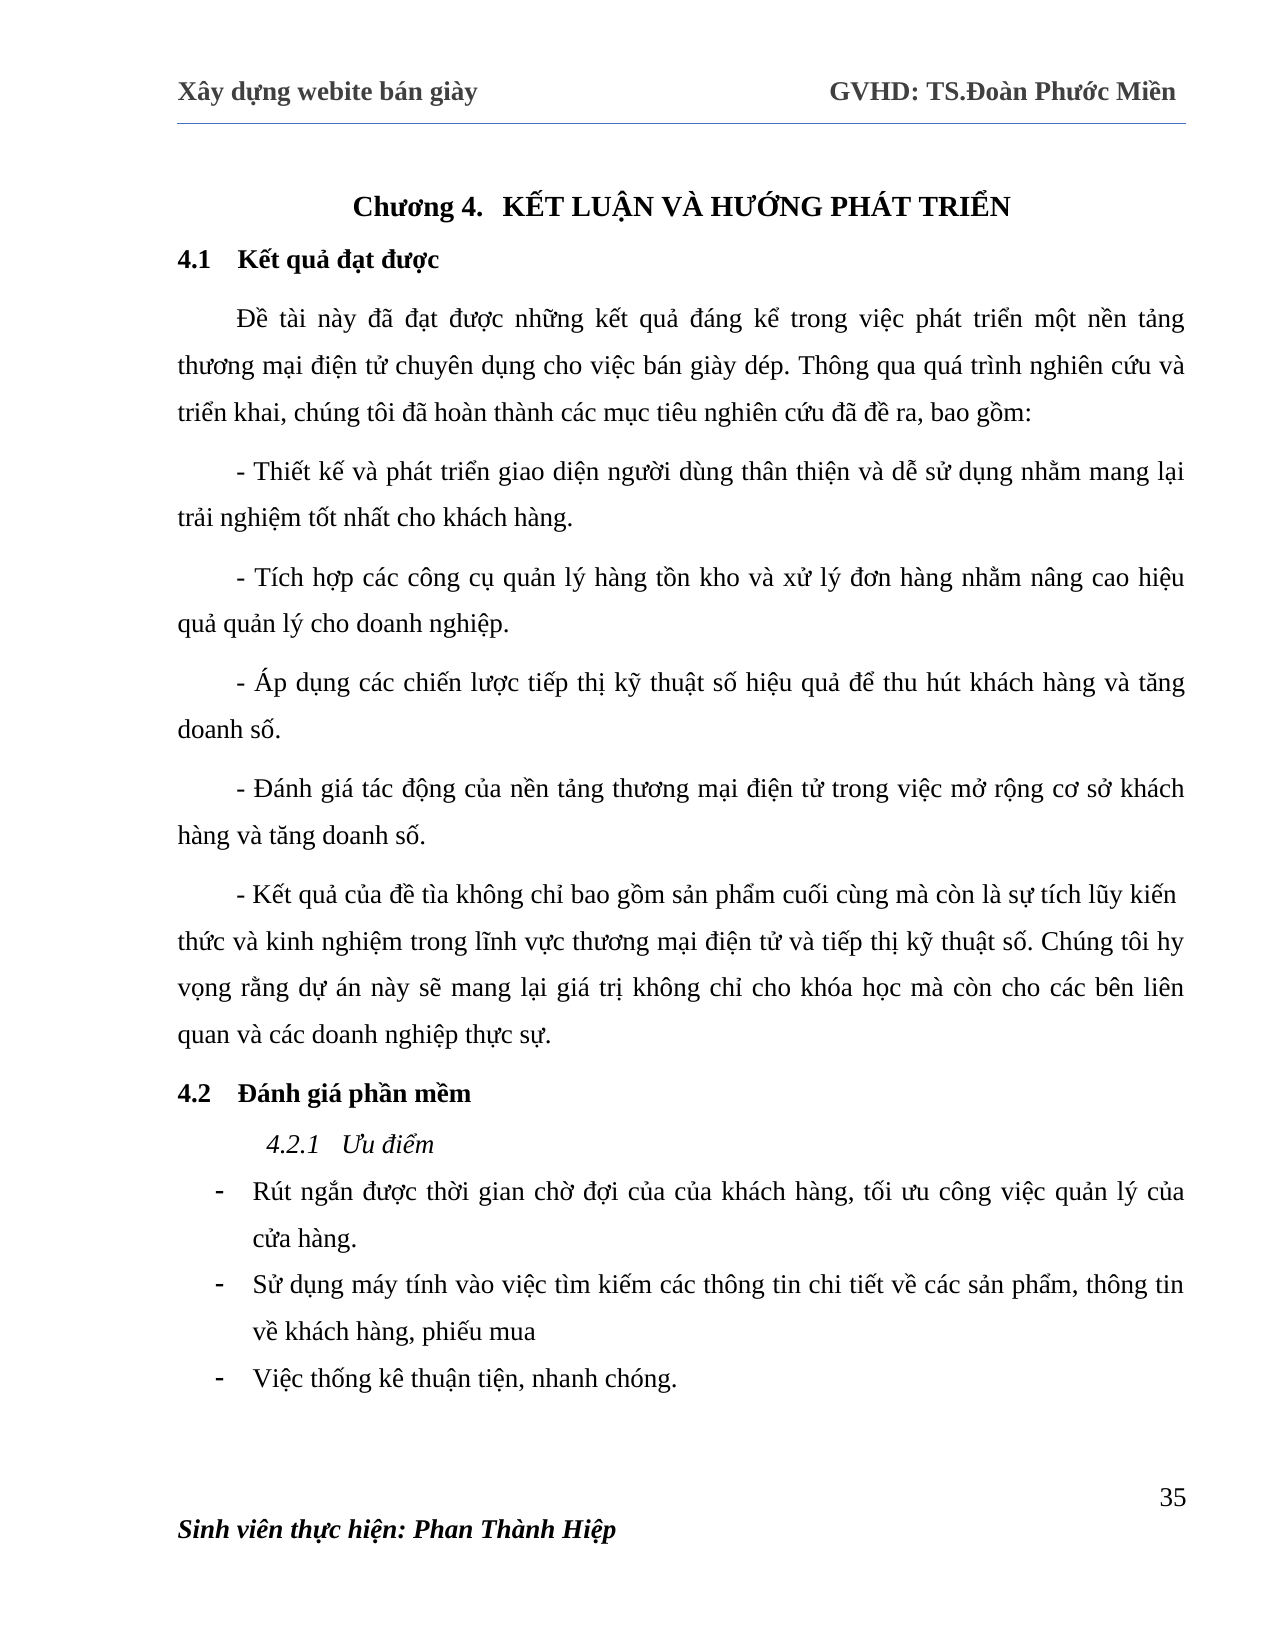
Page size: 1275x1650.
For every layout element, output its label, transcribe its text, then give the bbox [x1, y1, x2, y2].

text - Thiết kế và phát triển giao diện người dùng thân thiện và dễ sử dụng nhằm mang lại trải nghiệm tốt nhất cho khách hàng. [177, 455, 1186, 533]
text - Áp dụng các chiến lược tiếp thị kỹ thuật số hiệu quả để thu hút khách hàng và tăng doanh số. [177, 667, 1186, 744]
list Rút ngắn được thời gian chờ đợi của của khách hàng, tối ưu công việc quản lý của cửa hàng. [215, 1175, 1186, 1253]
subtitle Đánh giá phần mềm [177, 1077, 1186, 1108]
text Đề tài này đã đạt được những kết quả đáng kể trong việc phát triển một nền tảng thương mại điện tử chuyên dụng cho việc bán giày dép. Thông qua quá trình nghiên cứu và triển khai, chúng tôi đã hoàn thành các mục tiêu nghiên cứu đã đề ra, bao gồm: [177, 302, 1186, 427]
text - Tích hợp các công cụ quản lý hàng tồn kho và xử lý đơn hàng nhằm nâng cao hiệu quả quản lý cho doanh nghiệp. [177, 561, 1186, 638]
subtitle Kết quả đạt được [177, 243, 1186, 274]
subtitle Ưu điểm [266, 1128, 1186, 1159]
list Sử dụng máy tính vào việc tìm kiếm các thông tin chi tiết về các sản phẩm, thông tin về khách hàng, phiếu mua [215, 1268, 1186, 1346]
text - Đánh giá tác động của nền tảng thương mại điện tử trong việc mở rộng cơ sở khách hàng và tăng doanh số. [177, 772, 1186, 850]
subtitle KẾT LUẬN VÀ HƯỚNG PHÁT TRIỂN [177, 189, 1186, 222]
list Việc thống kê thuận tiện, nhanh chóng. [215, 1362, 1186, 1393]
text - Kết quả của đề tìa không chỉ bao gồm sản phẩm cuối cùng mà còn là sự tích lũy kiến ​​thức và kinh nghiệm trong lĩnh vực thương mại điện tử và tiếp thị kỹ thuật số. Chúng tôi hy vọng rằng dự án này sẽ mang lại giá trị không chỉ cho khóa học mà còn cho các bên liên quan và các doanh nghiệp thực sự. [177, 878, 1186, 1049]
